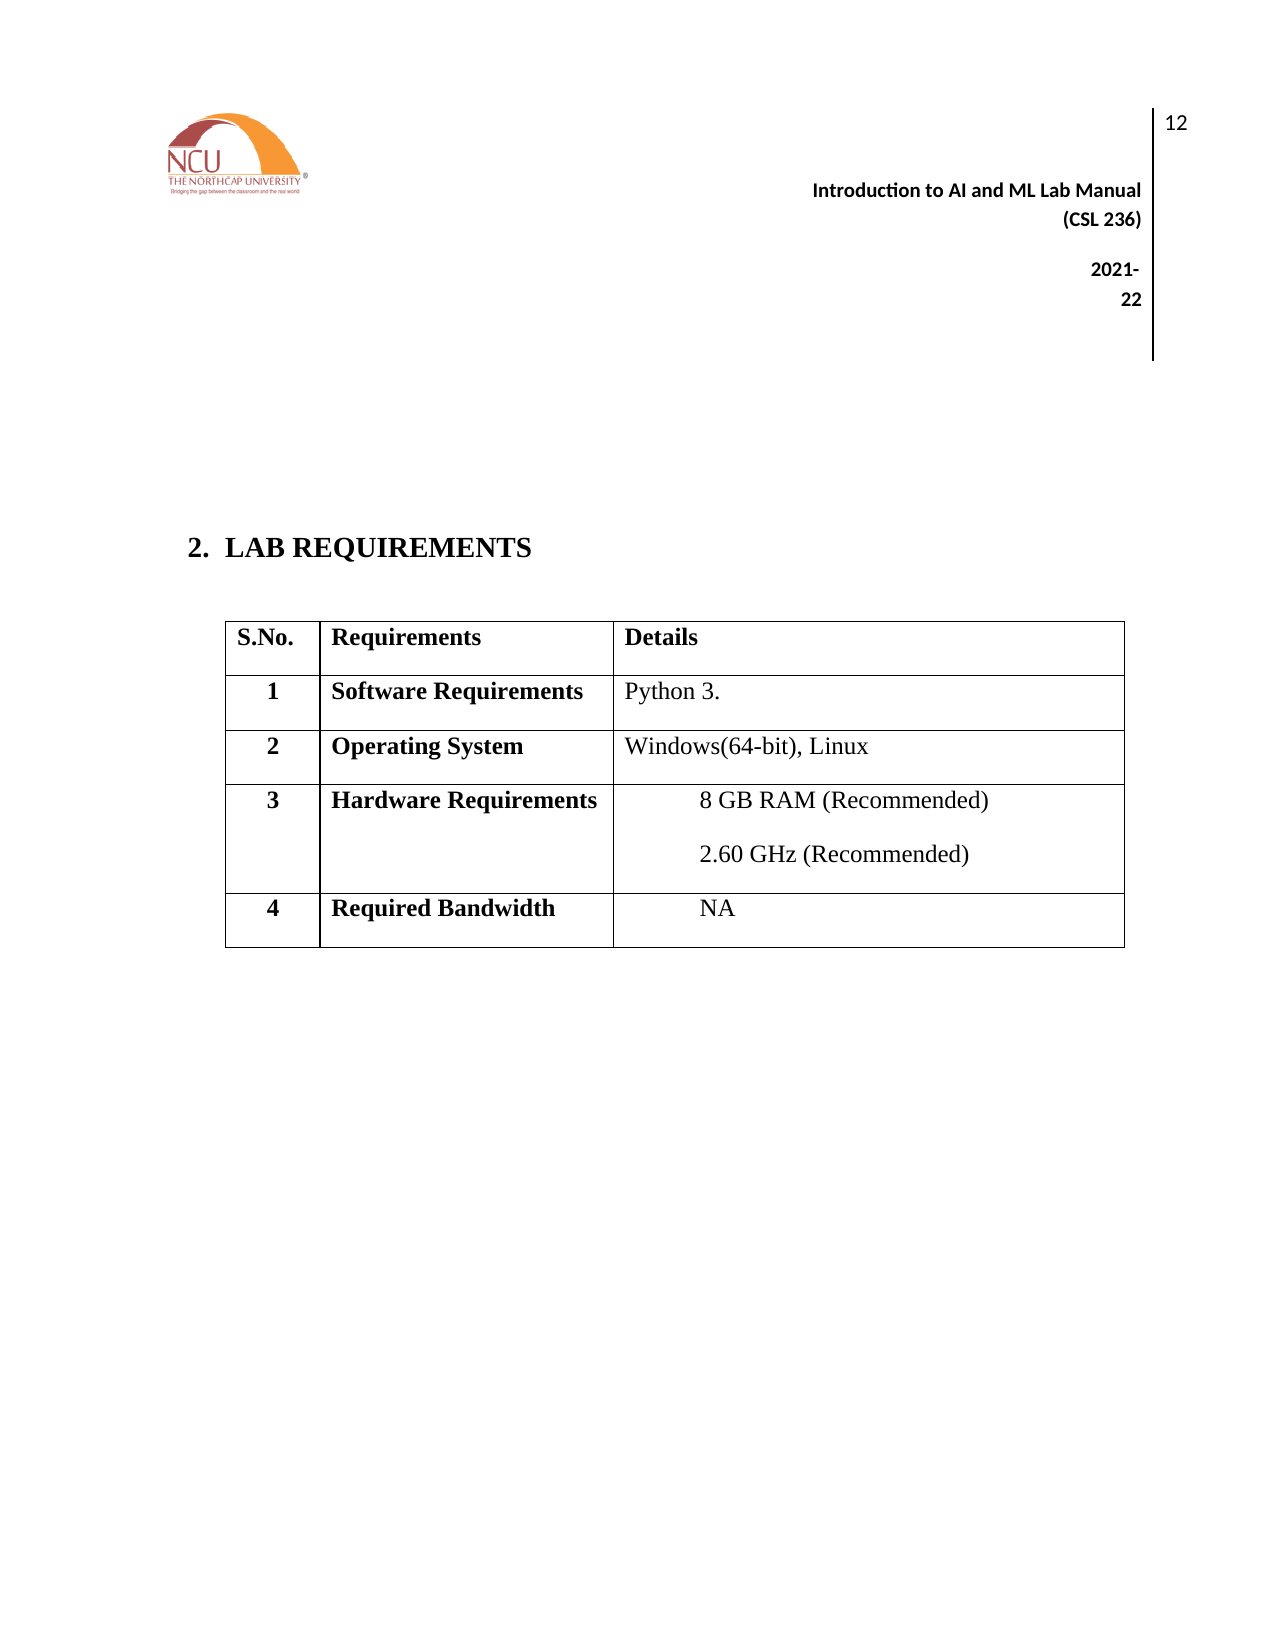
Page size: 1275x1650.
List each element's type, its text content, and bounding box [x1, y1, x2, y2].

table_cell Required Bandwidth [321, 894, 613, 947]
picture [164, 108, 309, 198]
table_cell Hardware Requirements [321, 785, 613, 892]
table_cell Operating System [321, 731, 613, 784]
table_header Details [614, 622, 1124, 675]
table_cell NA [614, 894, 1124, 947]
table_header Requirements [321, 622, 613, 675]
table_header S.No. [226, 622, 319, 675]
table_cell 1 [226, 676, 319, 730]
table_cell 8 GB RAM (Recommended) 2.60 GHz (Recommended) [614, 785, 1124, 892]
table_cell Windows(64-bit), Linux [614, 731, 1124, 784]
table_cell Software Requirements [321, 676, 613, 730]
table_cell 3 [226, 785, 319, 892]
table_cell Python 3. [614, 676, 1124, 730]
table_cell 2 [226, 731, 319, 784]
table_cell 4 [226, 894, 319, 947]
list LAB REQUIREMENTS [187, 530, 1125, 563]
